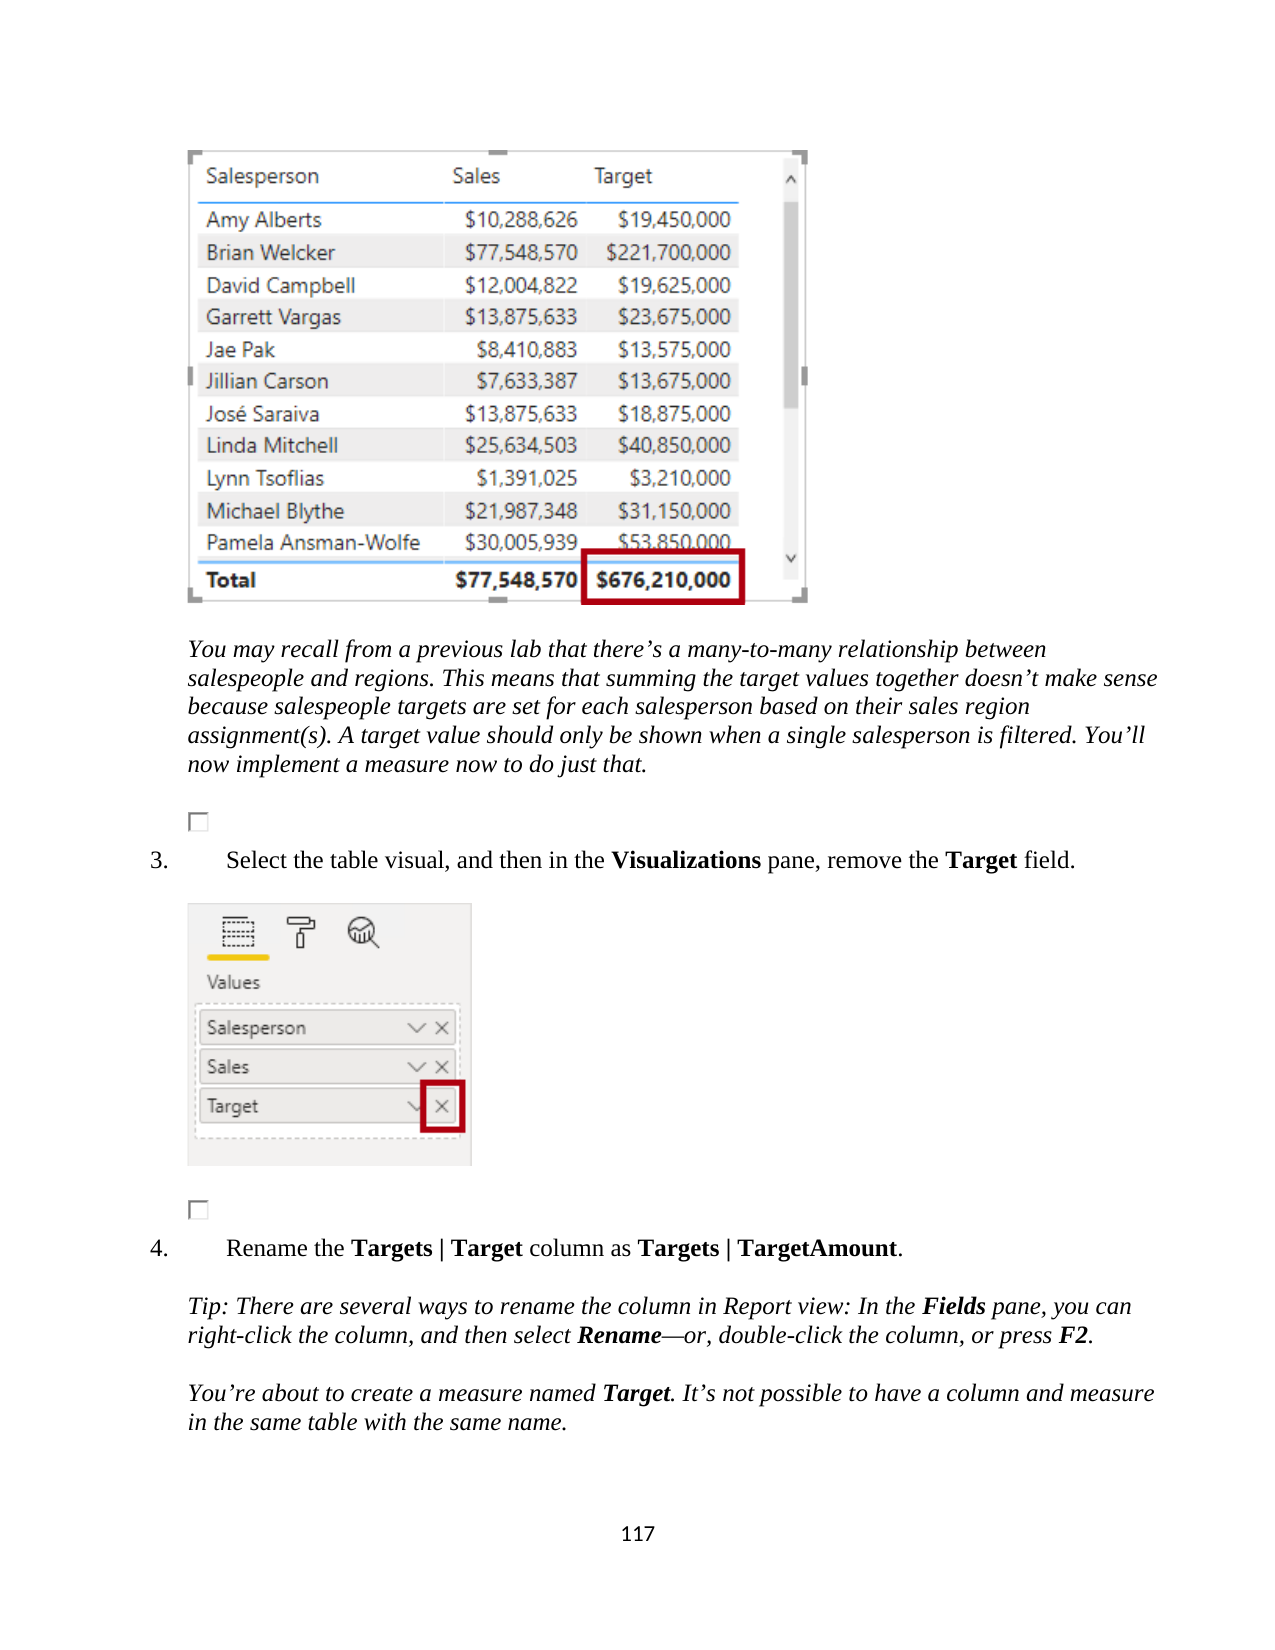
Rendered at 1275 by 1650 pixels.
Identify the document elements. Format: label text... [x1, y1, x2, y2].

text Tip: There are several ways to rename the column in Report view: In the Fields pane, you can right-click the column, and then select Rename—or, double-click the column, or press F2. [187, 1291, 1162, 1349]
text You’re about to create a measure named Target. It’s not possible to have a column and measure in the same table with the same name. [187, 1378, 1162, 1435]
text You may recall from a previous lab that there’s a many-to-many relationship between salespeople and regions. This means that summing the target values together doesn’t make sense because salespeople targets are set for each salesperson based on their sales region assignment(s). A target value should only be shown when a single salesperson is filtered. You’ll now implement a measure now to do just that. [187, 634, 1162, 778]
list Rename the Targets | Target column as Targets | TargetAmount. [150, 1195, 1162, 1262]
picture [187, 150, 808, 605]
picture [187, 903, 472, 1166]
list Select the table visual, and then in the Visualizations pane, remove the Target field. [150, 807, 1162, 874]
